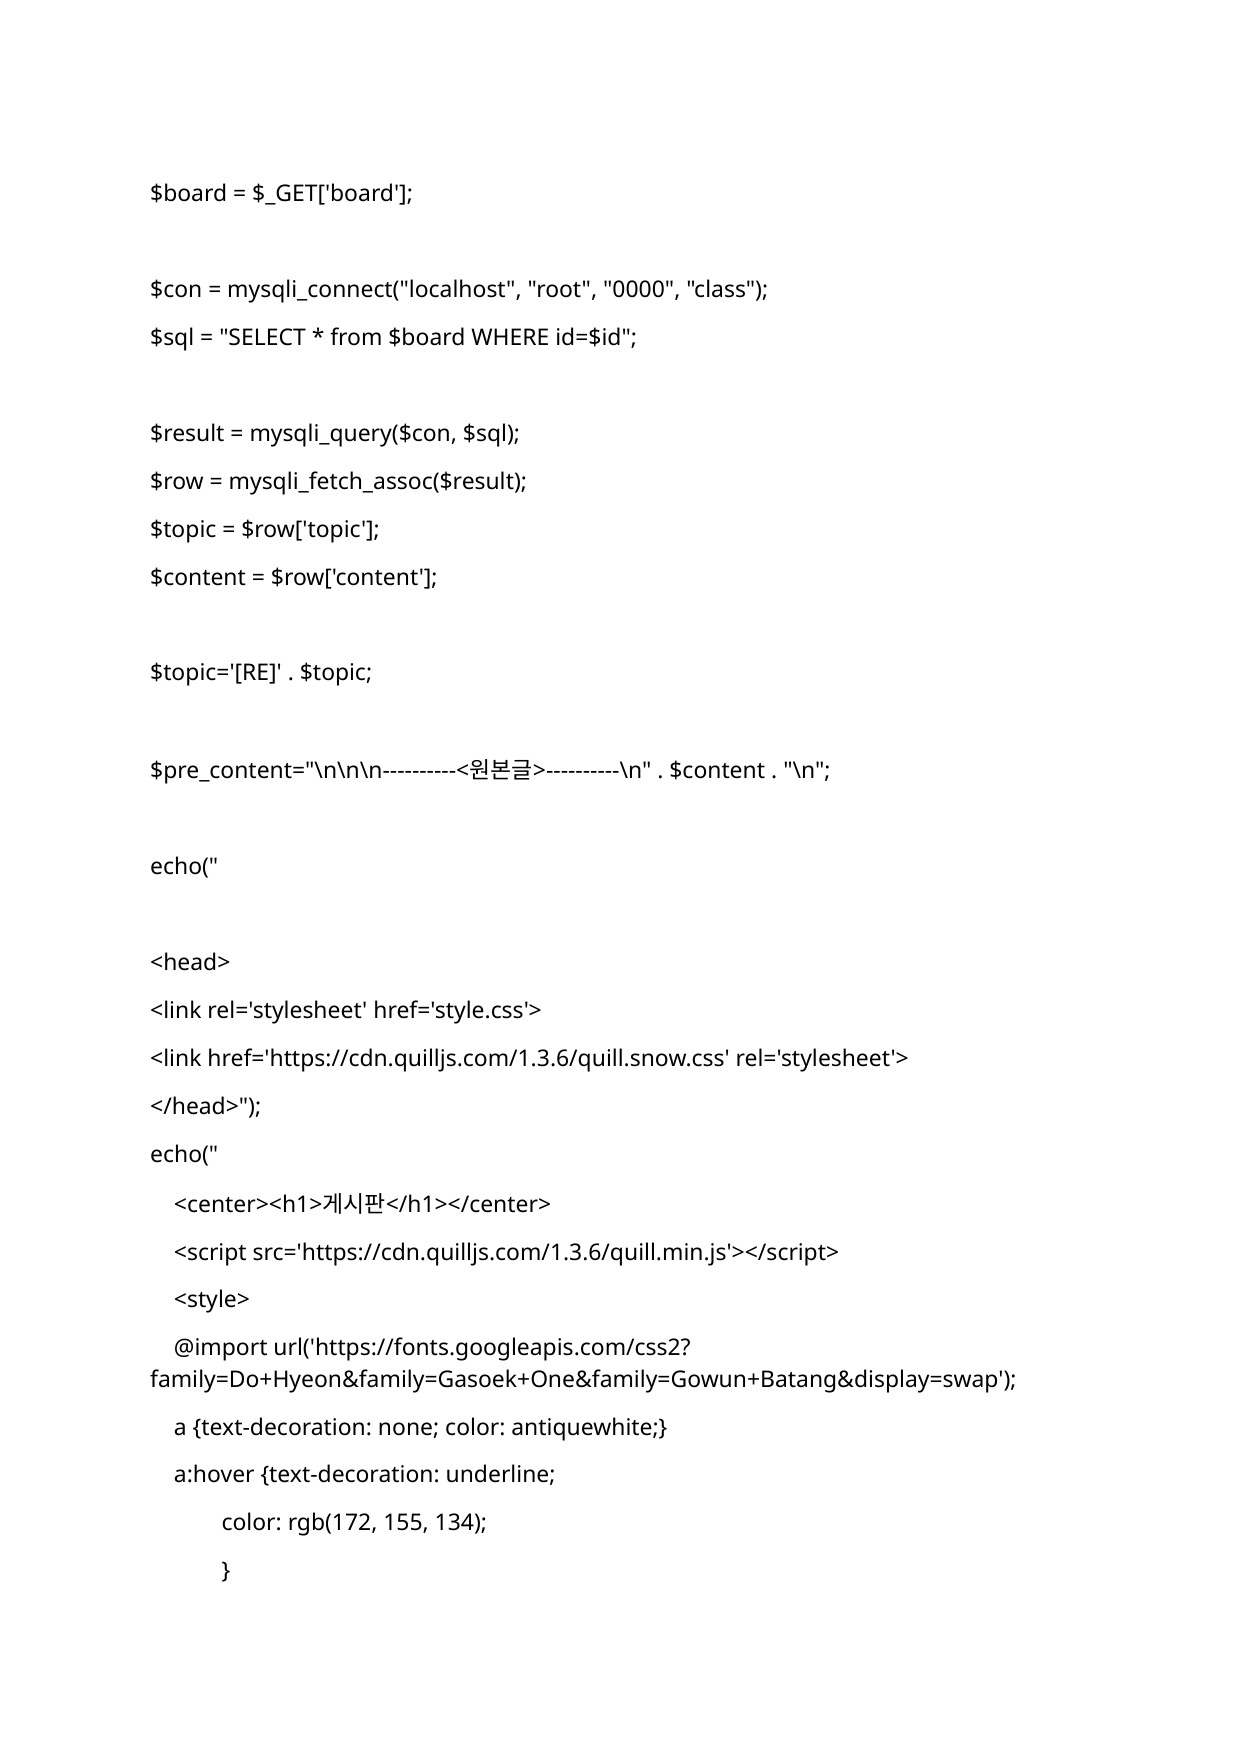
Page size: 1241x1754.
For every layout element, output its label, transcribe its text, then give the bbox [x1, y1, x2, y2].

text <head> [150, 946, 1090, 977]
text color: rgb(172, 155, 134); [150, 1506, 1090, 1538]
text $pre_content="\n\n\n----------<원본글>----------\n" . $content . "\n"; [150, 752, 1090, 786]
text $topic='[RE]' . $topic; [150, 656, 1090, 688]
text <script src='https://cdn.quilljs.com/1.3.6/quill.min.js'></script> [150, 1236, 1090, 1267]
text } [150, 1554, 1090, 1586]
text $board = $_GET['board']; [150, 177, 1090, 208]
text a {text-decoration: none; color: antiquewhite;} [150, 1411, 1090, 1442]
text <link href='https://cdn.quilljs.com/1.3.6/quill.snow.css' rel='stylesheet'> [150, 1042, 1090, 1073]
text echo(" [150, 1138, 1090, 1169]
text <style> [150, 1283, 1090, 1315]
text $result = mysqli_query($con, $sql); [150, 417, 1090, 448]
text $topic = $row['topic']; [150, 513, 1090, 544]
text @import url('https://fonts.googleapis.com/css2?family=Do+Hyeon&family=Gasoek+One&family=Gowun+Batang&display=swap'); [150, 1331, 1090, 1394]
text a:hover {text-decoration: underline; [150, 1458, 1090, 1490]
text $content = $row['content']; [150, 561, 1090, 592]
text </head>"); [150, 1090, 1090, 1121]
text $row = mysqli_fetch_assoc($result); [150, 465, 1090, 496]
text <link rel='stylesheet' href='style.css'> [150, 994, 1090, 1025]
text echo(" [150, 850, 1090, 881]
text <center><h1>게시판</h1></center> [150, 1186, 1090, 1219]
text $sql = "SELECT * from $board WHERE id=$id"; [150, 321, 1090, 352]
text $con = mysqli_connect("localhost", "root", "0000", "class"); [150, 273, 1090, 304]
